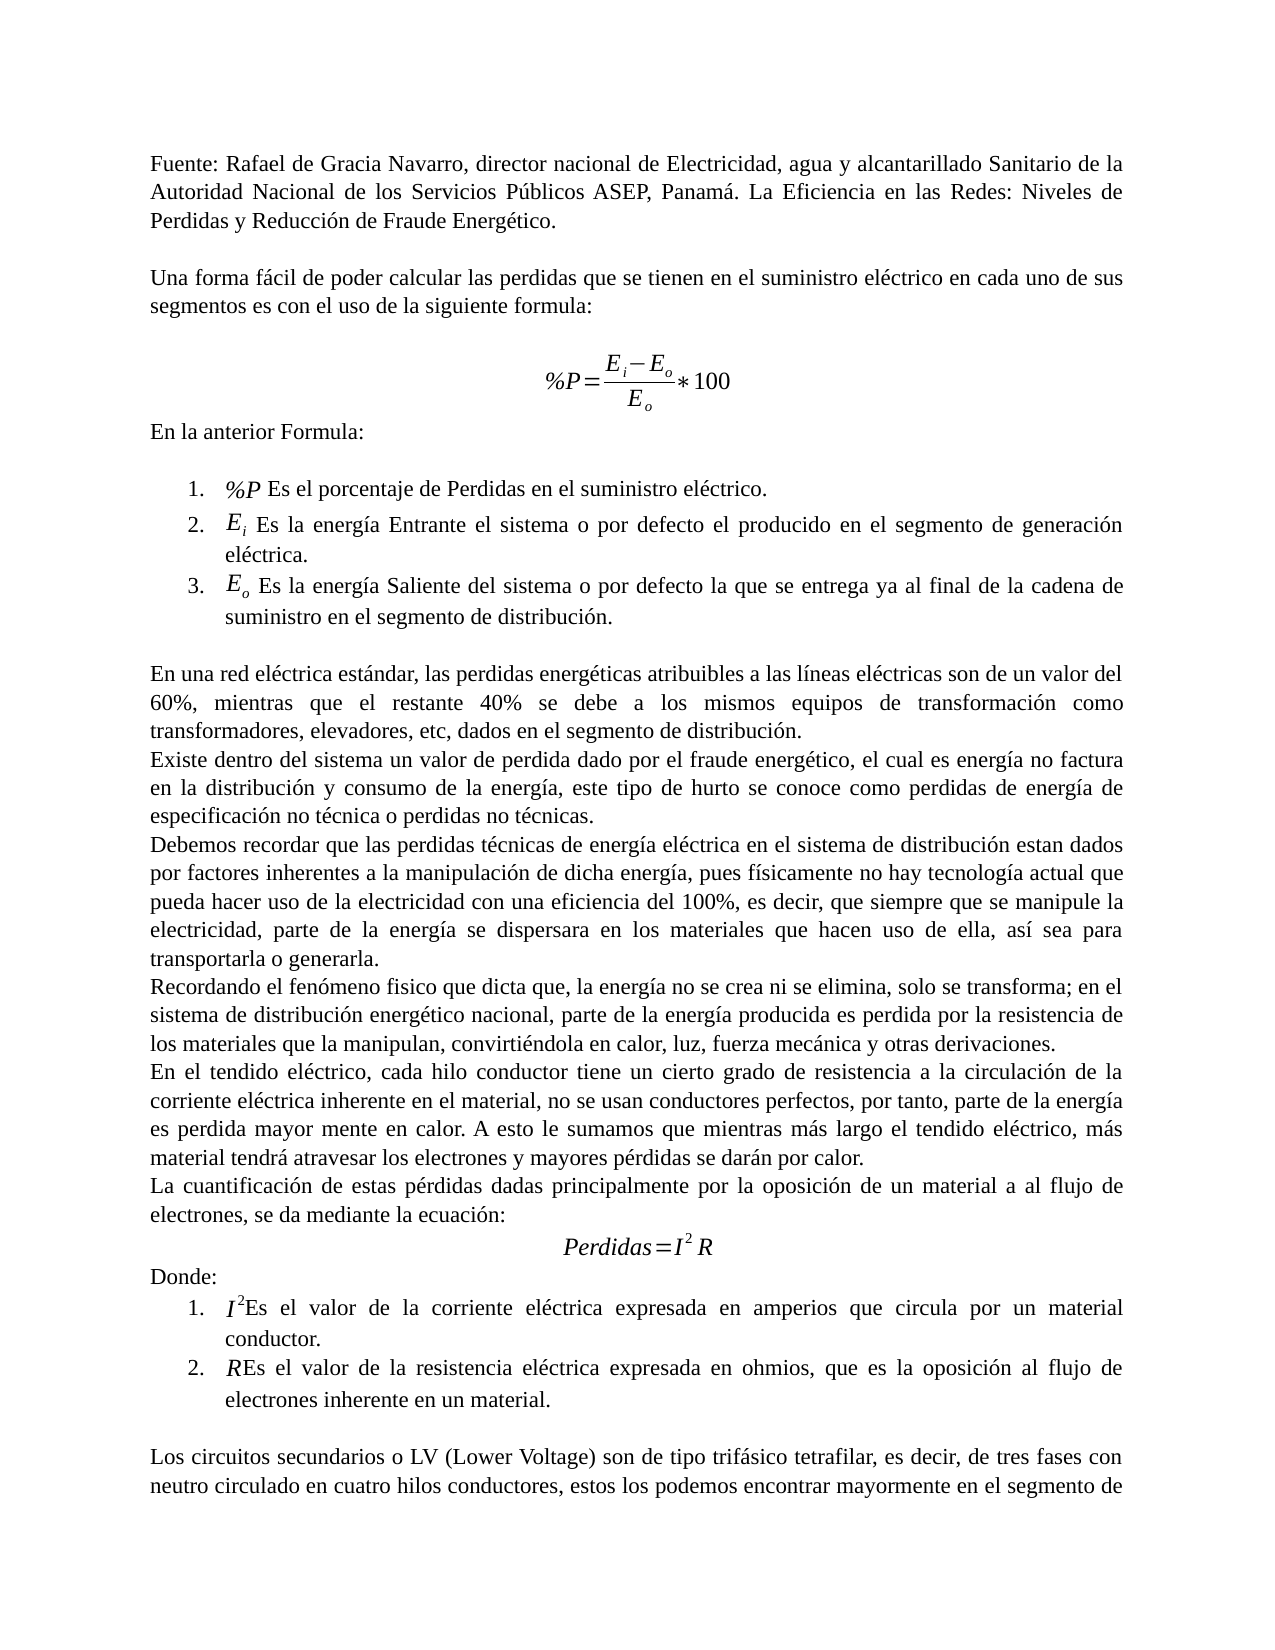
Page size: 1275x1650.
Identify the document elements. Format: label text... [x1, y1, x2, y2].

text Existe dentro del sistema un valor de perdida dado por el fraude energético, el cual es energía no factura en la distribución y consumo de la energía, este tipo de hurto se conoce como perdidas de energía de especificación no técnica o perdidas no técnicas. [150, 746, 1125, 829]
text Una forma fácil de poder calcular las perdidas que se tienen en el suministro eléctrico en cada uno de sus segmentos es con el uso de la siguiente formula: [150, 264, 1125, 318]
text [150, 1443, 1125, 1498]
list Es el valor de la corriente eléctrica expresada en amperios que circula por un material conductor. [187, 1291, 1125, 1351]
text En la anterior Formula: [150, 418, 1125, 444]
text Recordando el fenómeno fisico que dicta que, la energía no se crea ni se elimina, solo se transforma; en el sistema de distribución energético nacional, parte de la energía producida es perdida por la resistencia de los materiales que la manipulan, convirtiéndola en calor, luz, fuerza mecánica y otras derivaciones. [150, 973, 1125, 1056]
text Debemos recordar que las perdidas técnicas de energía eléctrica en el sistema de distribución estan dados por factores inherentes a la manipulación de dicha energía, pues físicamente no hay tecnología actual que pueda hacer uso de la electricidad con una eficiencia del 100%, es decir, que siempre que se manipule la electricidad, parte de la energía se dispersara en los materiales que hacen uso de ella, así sea para transportarla o generarla. [150, 831, 1125, 971]
list Es la energía Saliente del sistema o por defecto la que se entrega ya al final de la cadena de suministro en el segmento de distribución. [187, 570, 1125, 630]
text En el tendido eléctrico, cada hilo conductor tiene un cierto grado de resistencia a la circulación de la corriente eléctrica inherente en el material, no se usan conductores perfectos, por tanto, parte de la energía es perdida mayor mente en calor. A esto le sumamos que mientras más largo el tendido eléctrico, más material tendrá atravesar los electrones y mayores pérdidas se darán por calor. [150, 1058, 1125, 1170]
text La cuantificación de estas pérdidas dadas principalmente por la oposición de un material a al flujo de electrones, se da mediante la ecuación: [150, 1172, 1125, 1227]
list Es la energía Entrante el sistema o por defecto el producido en el segmento de generación eléctrica. [187, 508, 1125, 568]
list Es el valor de la resistencia eléctrica expresada en ohmios, que es la oposición al flujo de electrones inherente en un material. [187, 1353, 1125, 1413]
text Fuente: Rafael de Gracia Navarro, director nacional de Electricidad, agua y alcantarillado Sanitario de la Autoridad Nacional de los Servicios Públicos ASEP, Panamá. La Eficiencia en las Redes: Niveles de Perdidas y Reducción de Fraude Energético. [150, 150, 1125, 233]
list Es el porcentaje de Perdidas en el suministro eléctrico. [187, 475, 1125, 506]
text Donde: [150, 1263, 1125, 1289]
text En una red eléctrica estándar, las perdidas energéticas atribuibles a las líneas eléctricas son de un valor del 60%, mientras que el restante 40% se debe a los mismos equipos de transformación como transformadores, elevadores, etc, dados en el segmento de distribución. [150, 660, 1125, 743]
